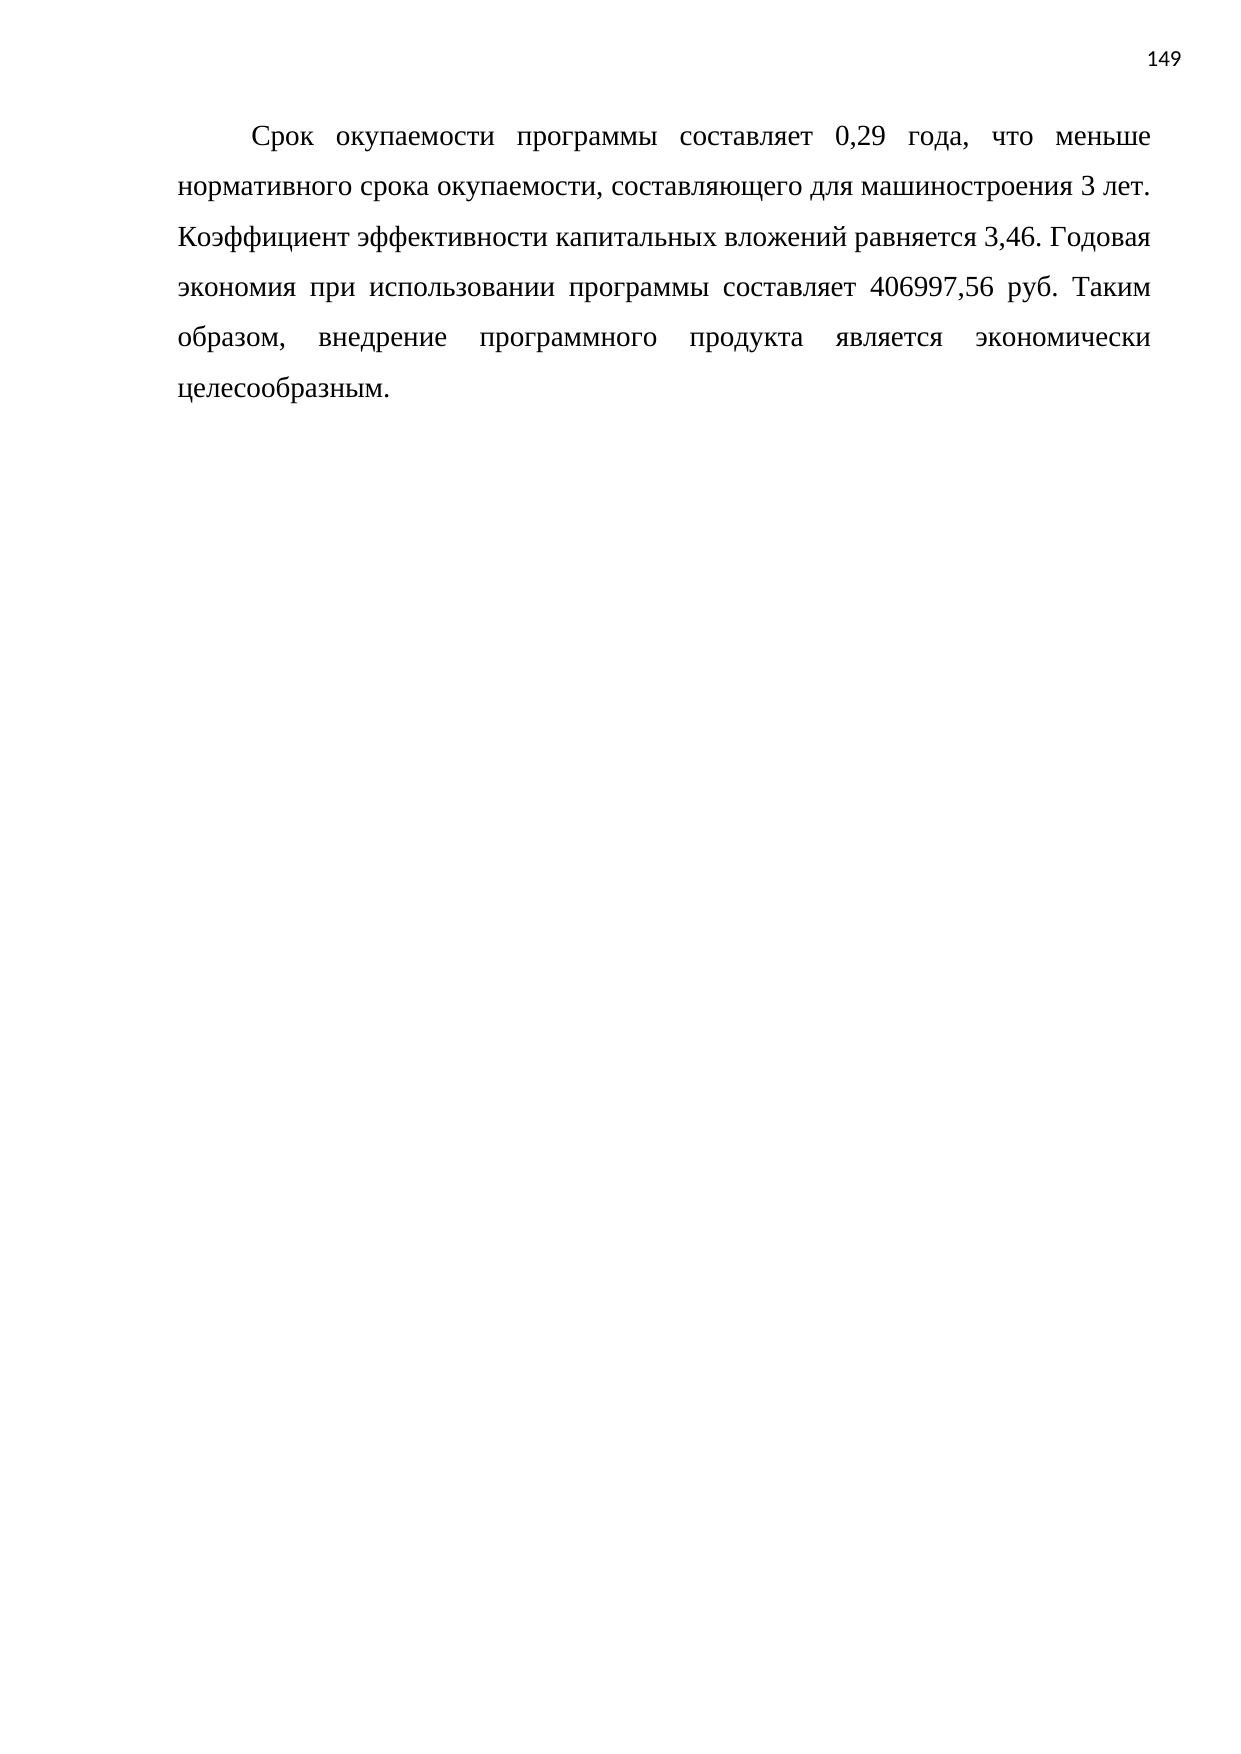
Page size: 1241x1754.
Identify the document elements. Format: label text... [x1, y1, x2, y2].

text Срок окупаемости программы составляет 0,29 года, что меньше нормативного срока окупаемости, составляющего для машиностроения 3 лет. Коэффициент эффективности капитальных вложений равняется 3,46. Годовая экономия при использовании программы составляет 406997,56 руб. Таким образом, внедрение программного продукта является экономически целесообразным. [177, 118, 1152, 403]
